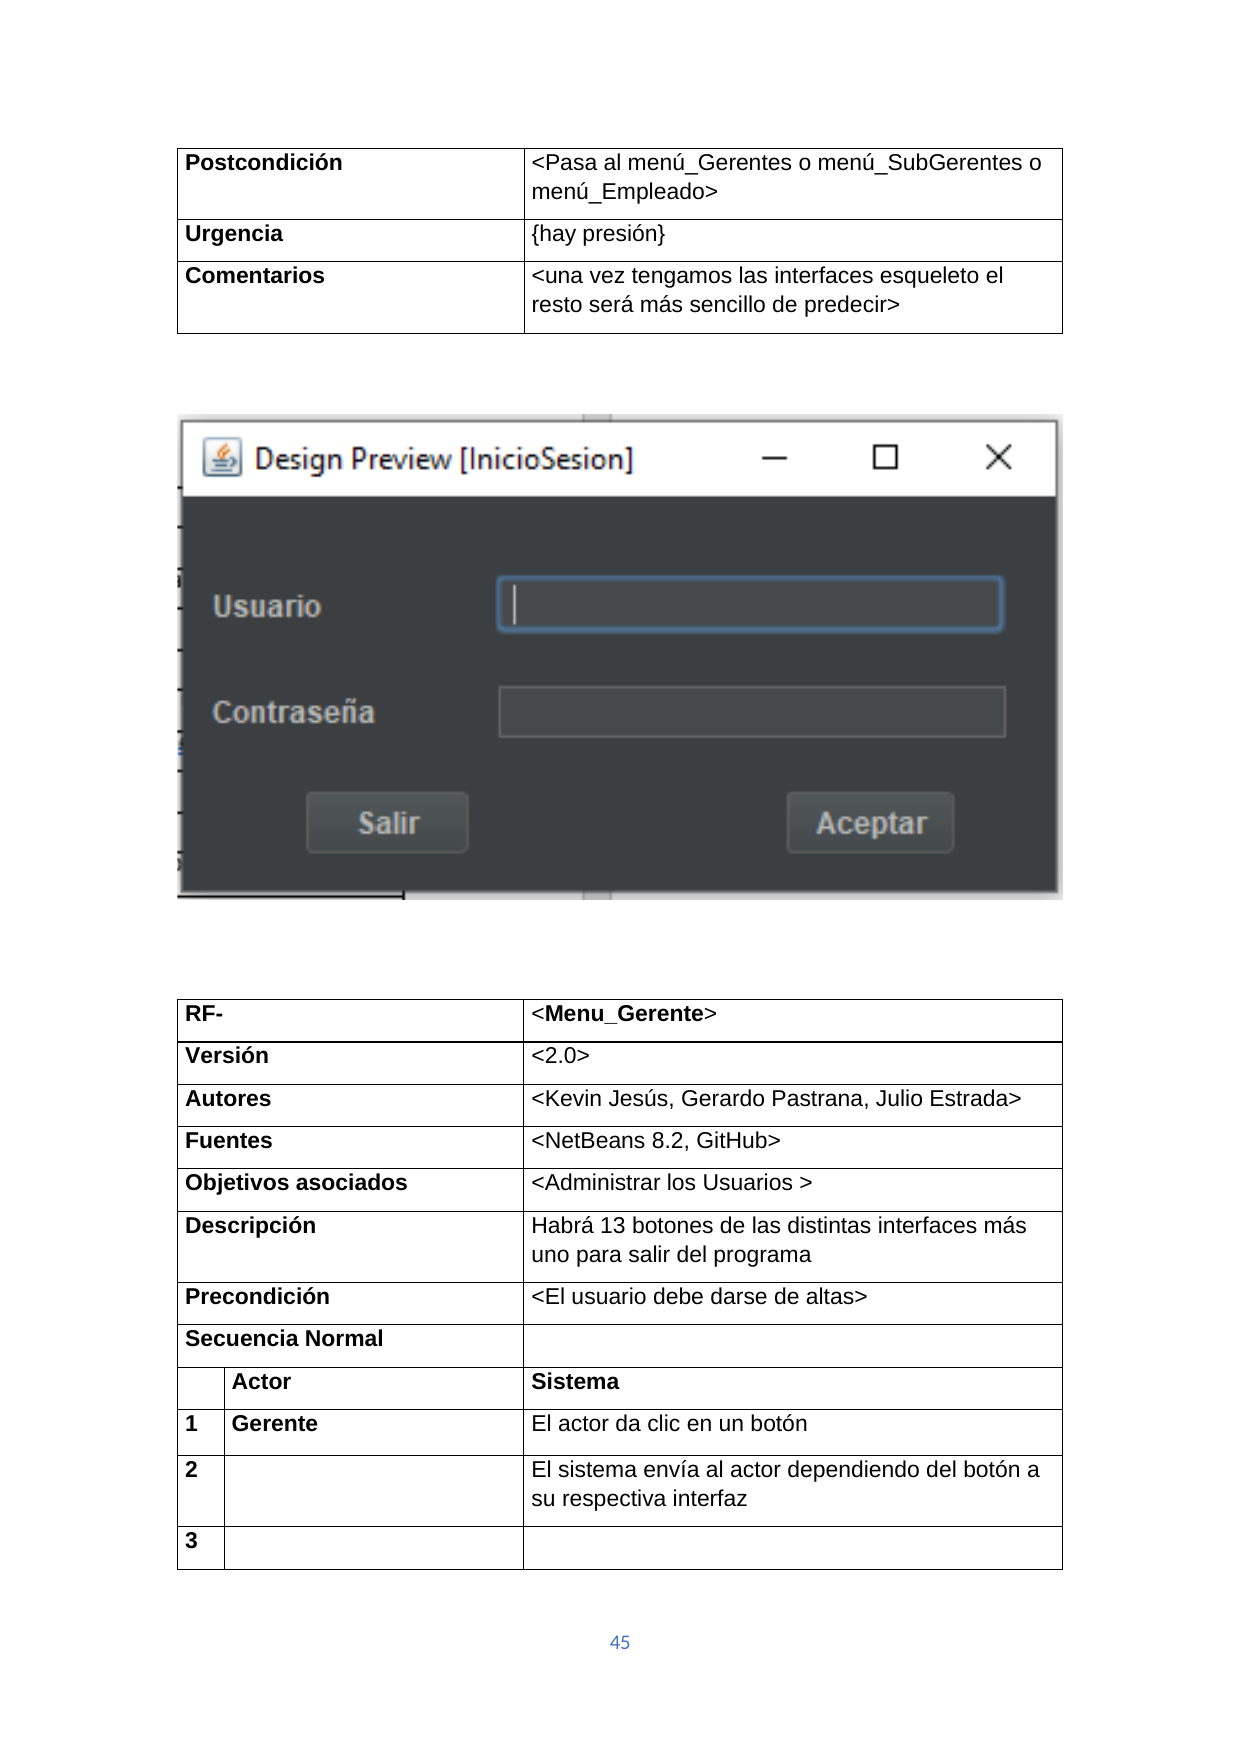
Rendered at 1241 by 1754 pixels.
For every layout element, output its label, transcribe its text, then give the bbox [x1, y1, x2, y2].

table_cell Secuencia Normal [178, 1325, 523, 1367]
table_cell Sistema [524, 1368, 1062, 1409]
table_cell Descripción [178, 1212, 523, 1282]
table_cell [524, 1527, 1062, 1569]
table_cell Fuentes [178, 1127, 523, 1168]
table_cell Precondición [178, 1283, 523, 1324]
table_cell <una vez tengamos las interfaces esqueleto el resto será más sencillo de predecir> [525, 262, 1062, 332]
table_cell [178, 1368, 224, 1409]
picture [177, 414, 1063, 900]
table_cell 2 [178, 1456, 224, 1526]
table_cell [225, 1456, 523, 1526]
table_cell {hay presión} [525, 220, 1062, 261]
table_cell Comentarios [178, 262, 524, 332]
table_cell Gerente [225, 1410, 523, 1455]
table_cell El sistema envía al actor dependiendo del botón a su respectiva interfaz [524, 1456, 1062, 1526]
table_cell El actor da clic en un botón [524, 1410, 1062, 1455]
table_cell Objetivos asociados [178, 1169, 523, 1211]
table_header <Menu_Gerente> [524, 1000, 1062, 1041]
table_cell [225, 1527, 523, 1569]
table_cell Postcondición [178, 149, 524, 219]
table_cell 1 [178, 1410, 224, 1455]
table_cell Urgencia [178, 220, 524, 261]
table_cell Habrá 13 botones de las distintas interfaces más uno para salir del programa [524, 1212, 1062, 1282]
table_cell [524, 1325, 1062, 1367]
table_cell <Kevin Jesús, Gerardo Pastrana, Julio Estrada> [524, 1085, 1062, 1126]
table_cell <Administrar los Usuarios > [524, 1169, 1062, 1211]
table_cell <2.0> [524, 1043, 1062, 1084]
table_cell <El usuario debe darse de altas> [524, 1283, 1062, 1324]
table_cell <Pasa al menú_Gerentes o menú_SubGerentes o menú_Empleado> [525, 149, 1062, 219]
table_cell Versión [178, 1043, 523, 1084]
table_header RF- [178, 1000, 523, 1041]
table_cell Autores [178, 1085, 523, 1126]
table_cell <NetBeans 8.2, GitHub> [524, 1127, 1062, 1168]
table_cell 3 [178, 1527, 224, 1569]
table_cell Actor [225, 1368, 523, 1409]
